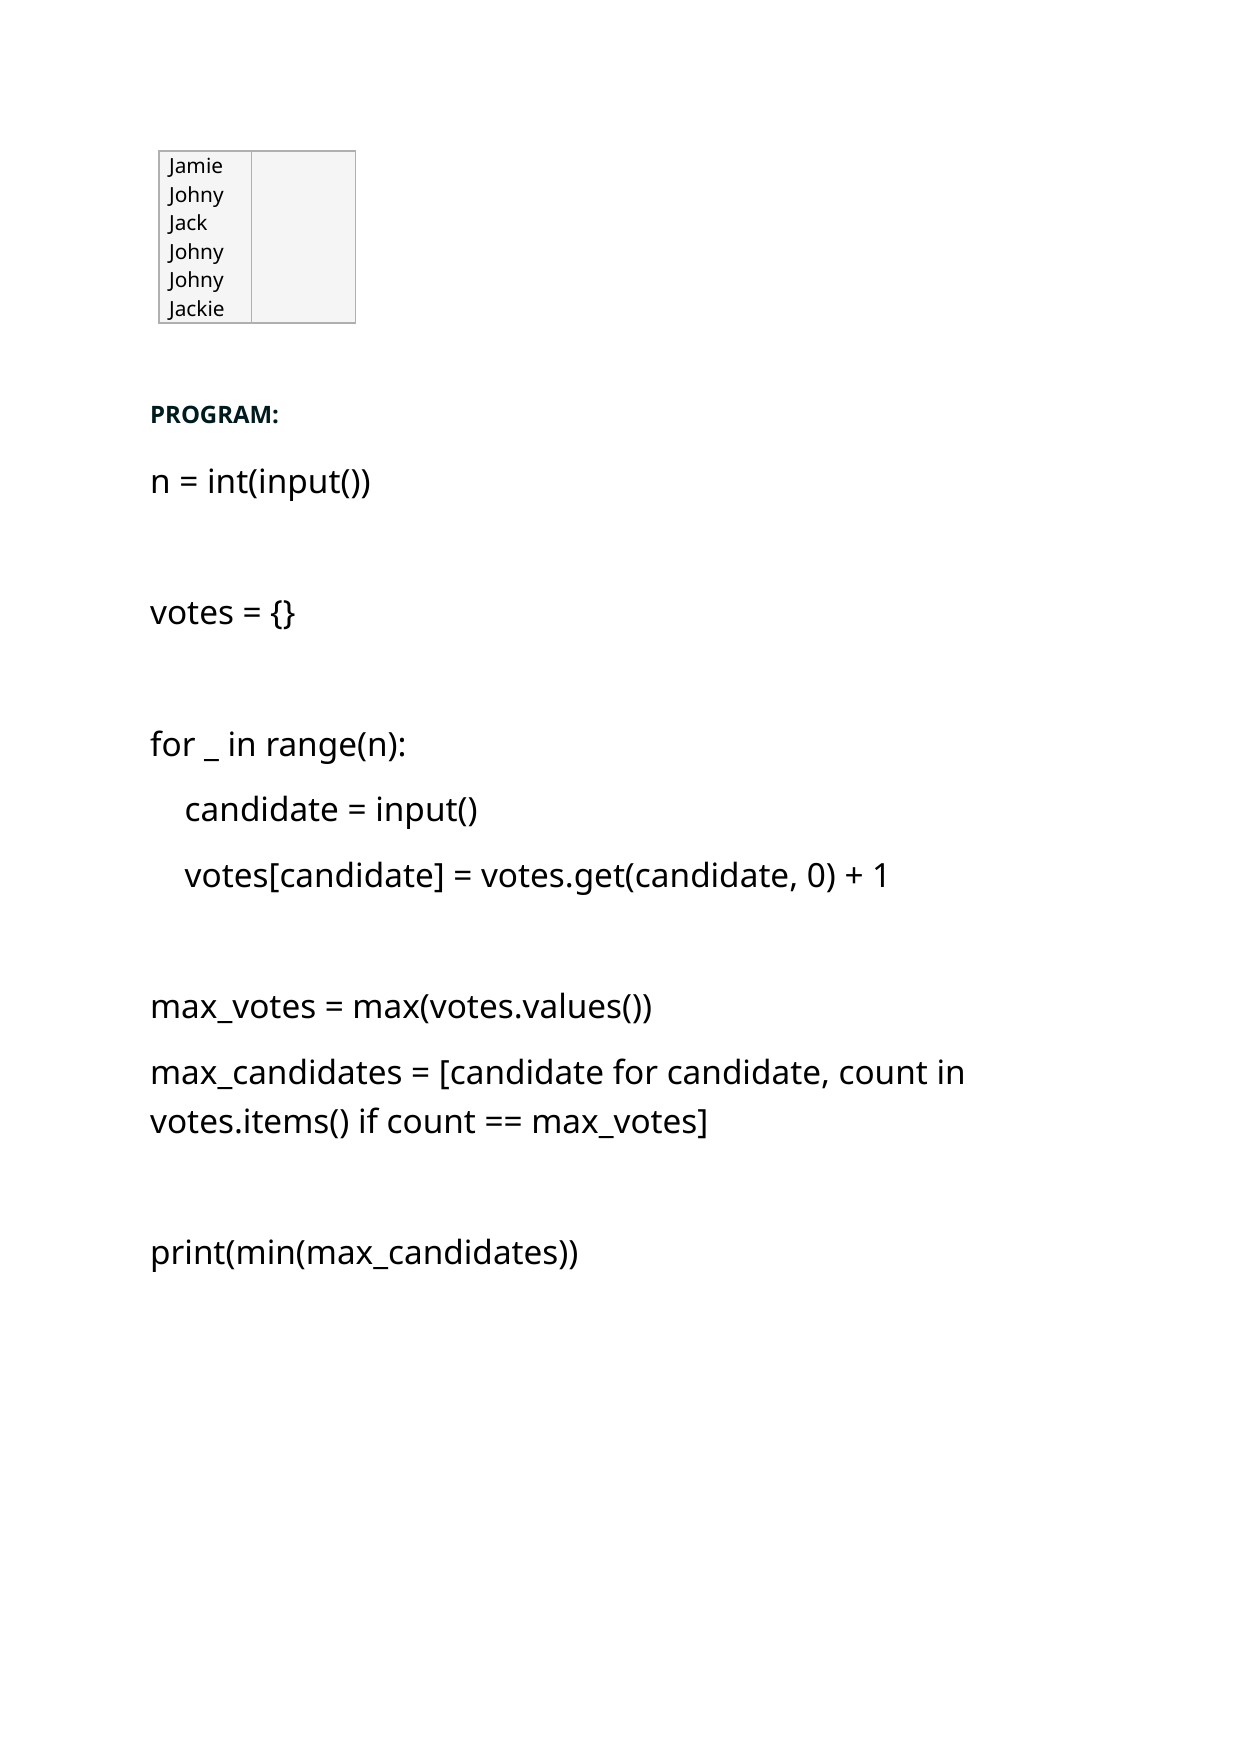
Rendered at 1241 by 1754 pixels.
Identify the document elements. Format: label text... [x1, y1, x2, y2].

text votes = {} [150, 589, 1090, 634]
text max_candidates = [candidate for candidate, count in votes.items() if count == max_votes] [150, 1048, 1090, 1143]
text votes[candidate] = votes.get(candidate, 0) + 1 [150, 852, 1090, 897]
text candidate = input() [150, 786, 1090, 831]
text PROGRAM: [150, 398, 1090, 430]
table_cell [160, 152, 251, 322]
text print(min(max_candidates)) [150, 1229, 1090, 1274]
text for _ in range(n): [150, 720, 1090, 766]
text max_votes = max(votes.values()) [150, 983, 1090, 1028]
text n = int(input()) [150, 458, 1090, 503]
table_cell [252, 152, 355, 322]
